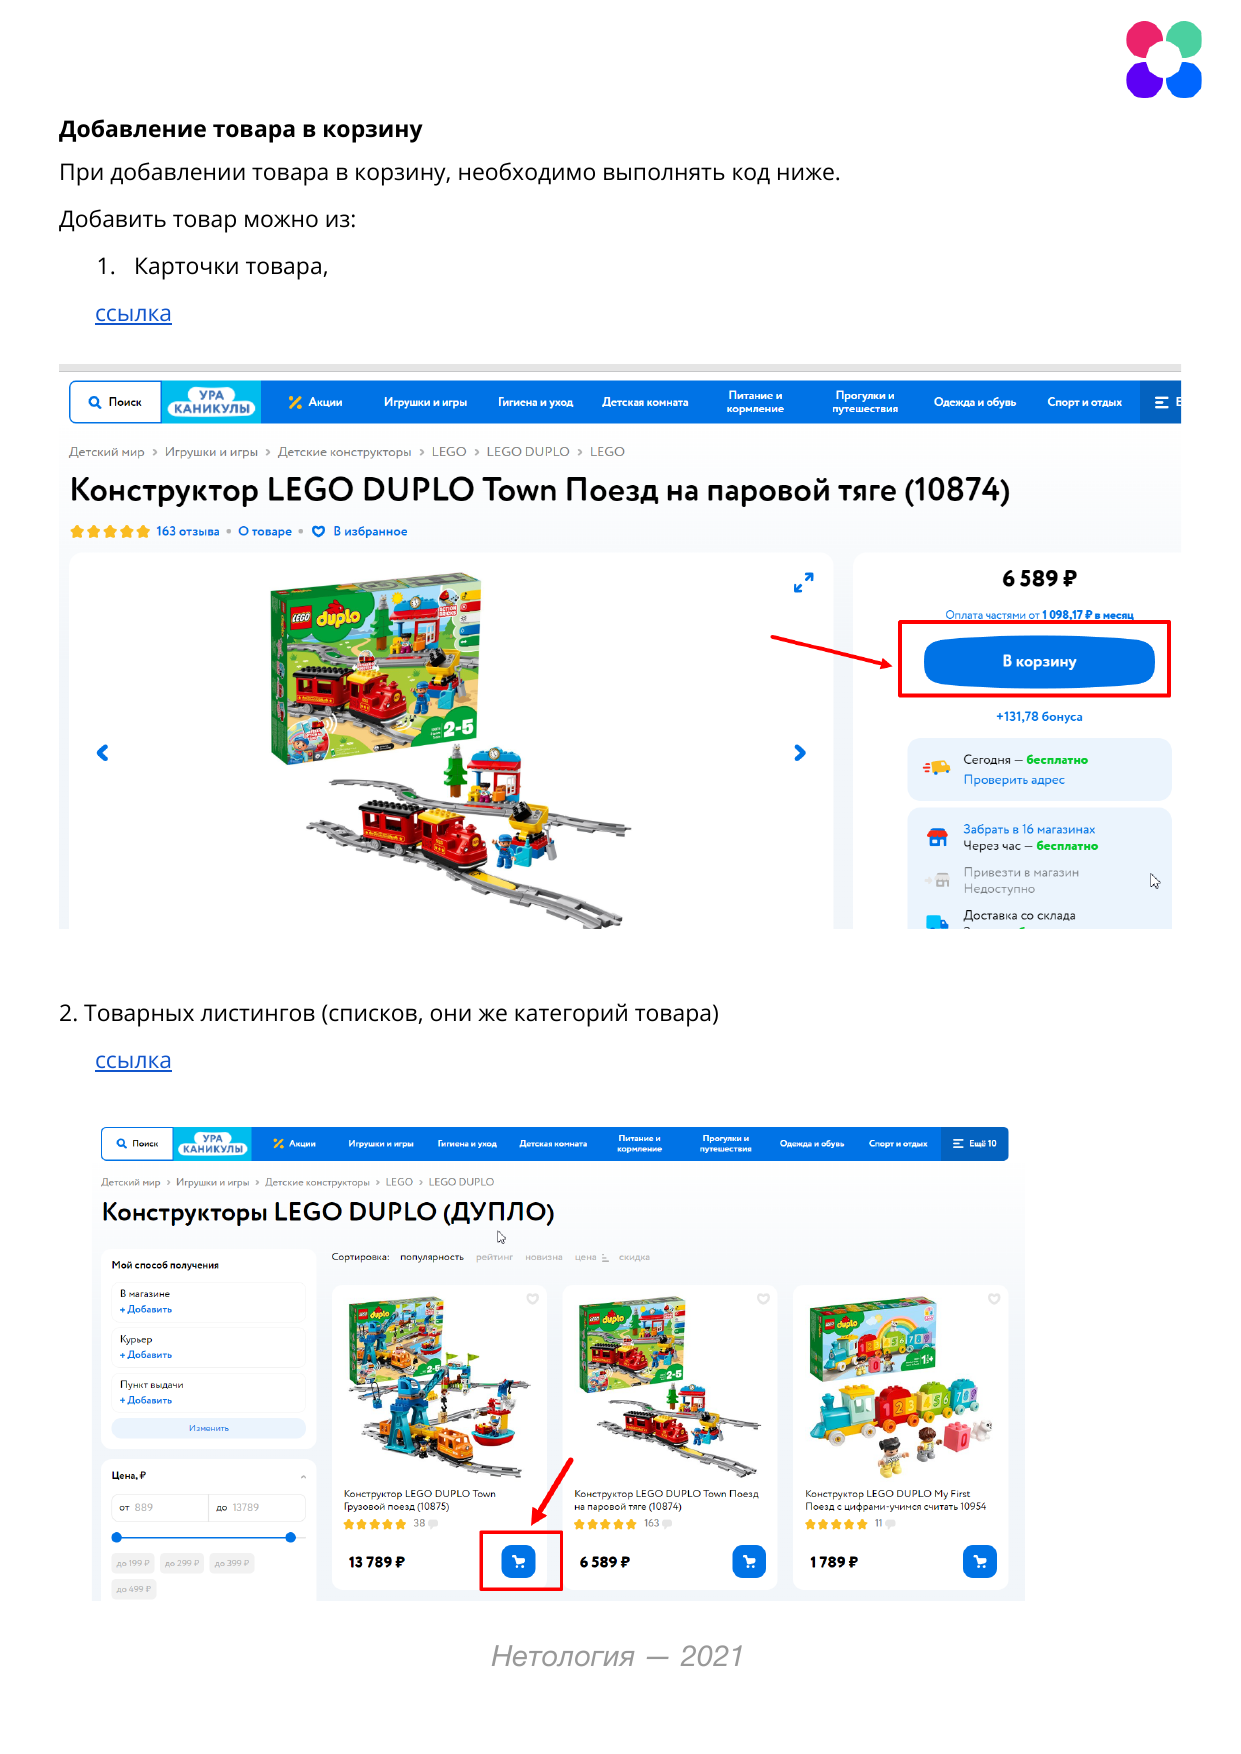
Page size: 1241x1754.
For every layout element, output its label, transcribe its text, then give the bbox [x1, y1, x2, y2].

picture [1126, 21, 1202, 98]
text ссылка [59, 297, 1181, 328]
text ссылка [59, 1044, 1181, 1075]
picture [91, 1111, 1025, 1601]
subtitle Добавление товара в корзину [59, 112, 1181, 144]
picture [59, 364, 1182, 929]
text 2. Товарных листингов (списков, они же категорий товара) [59, 997, 1181, 1028]
list Карточки товара, [96, 250, 1181, 281]
text При добавлении товара в корзину, необходимо выполнять код ниже. [59, 156, 1181, 187]
text Добавить товар можно из: [59, 203, 1181, 234]
